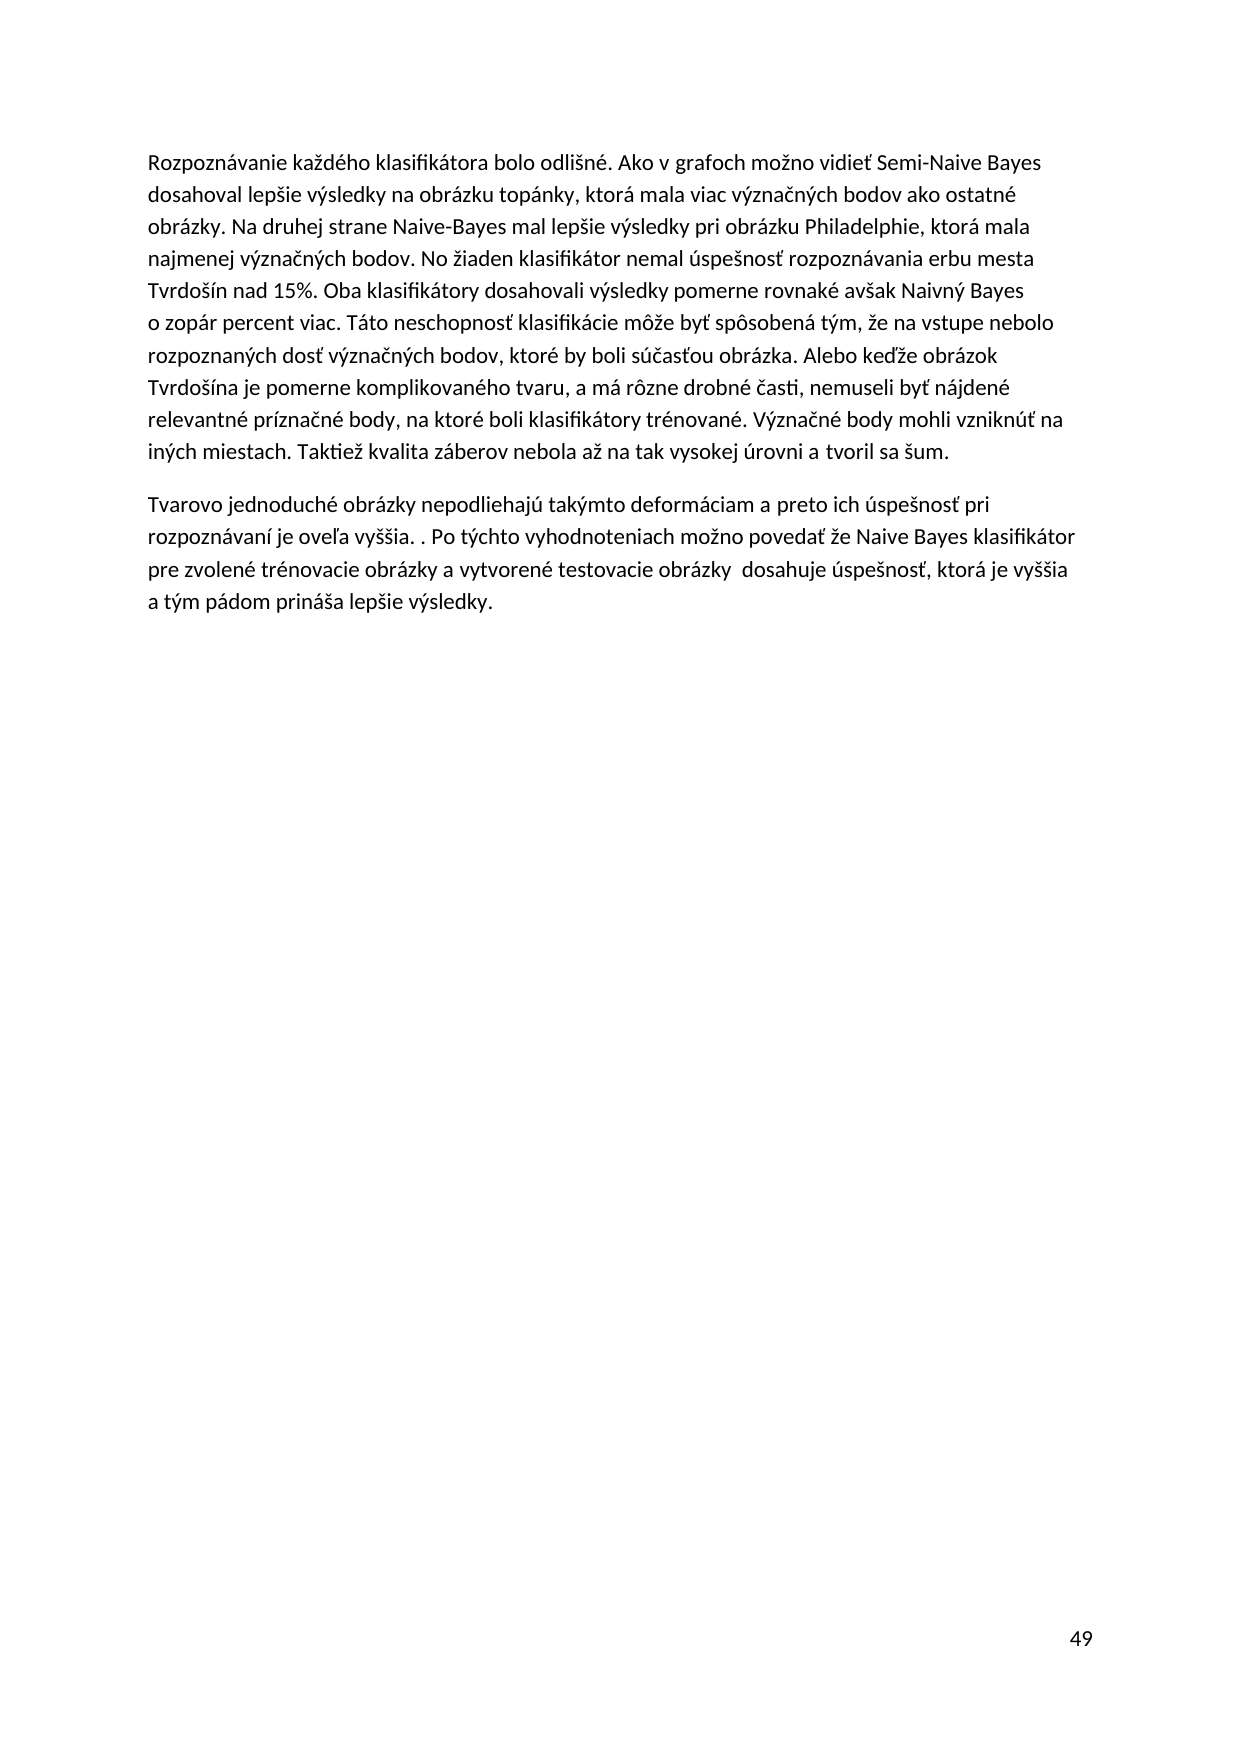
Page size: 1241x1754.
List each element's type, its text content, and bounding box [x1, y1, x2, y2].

text Tvarovo jednoduché obrázky nepodliehajú takýmto deformáciam a preto ich úspešnosť pri rozpoznávaní je oveľa vyššia. . Po týchto vyhodnoteniach možno povedať že Naive Bayes klasifikátor pre zvolené trénovacie obrázky a vytvorené testovacie obrázky dosahuje úspešnosť, ktorá je vyššia a tým pádom prináša lepšie výsledky. [148, 490, 1093, 615]
text Rozpoznávanie každého klasifikátora bolo odlišné. Ako v grafoch možno vidieť Semi-Naive Bayes dosahoval lepšie výsledky na obrázku topánky, ktorá mala viac význačných bodov ako ostatné obrázky. Na druhej strane Naive-Bayes mal lepšie výsledky pri obrázku Philadelphie, ktorá mala najmenej význačných bodov. No žiaden klasifikátor nemal úspešnosť rozpoznávania erbu mesta Tvrdošín nad 15%. Oba klasifikátory dosahovali výsledky pomerne rovnaké avšak Naivný Bayes o zopár percent viac. Táto neschopnosť klasifikácie môže byť spôsobená tým, že na vstupe nebolo rozpoznaných dosť význačných bodov, ktoré by boli súčasťou obrázka. Alebo keďže obrázok Tvrdošína je pomerne komplikovaného tvaru, a má rôzne drobné časti, nemuseli byť nájdené relevantné príznačné body, na ktoré boli klasifikátory trénované. Význačné body mohli vzniknúť na iných miestach. Taktiež kvalita záberov nebola až na tak vysokej úrovni a tvoril sa šum. [148, 148, 1093, 465]
